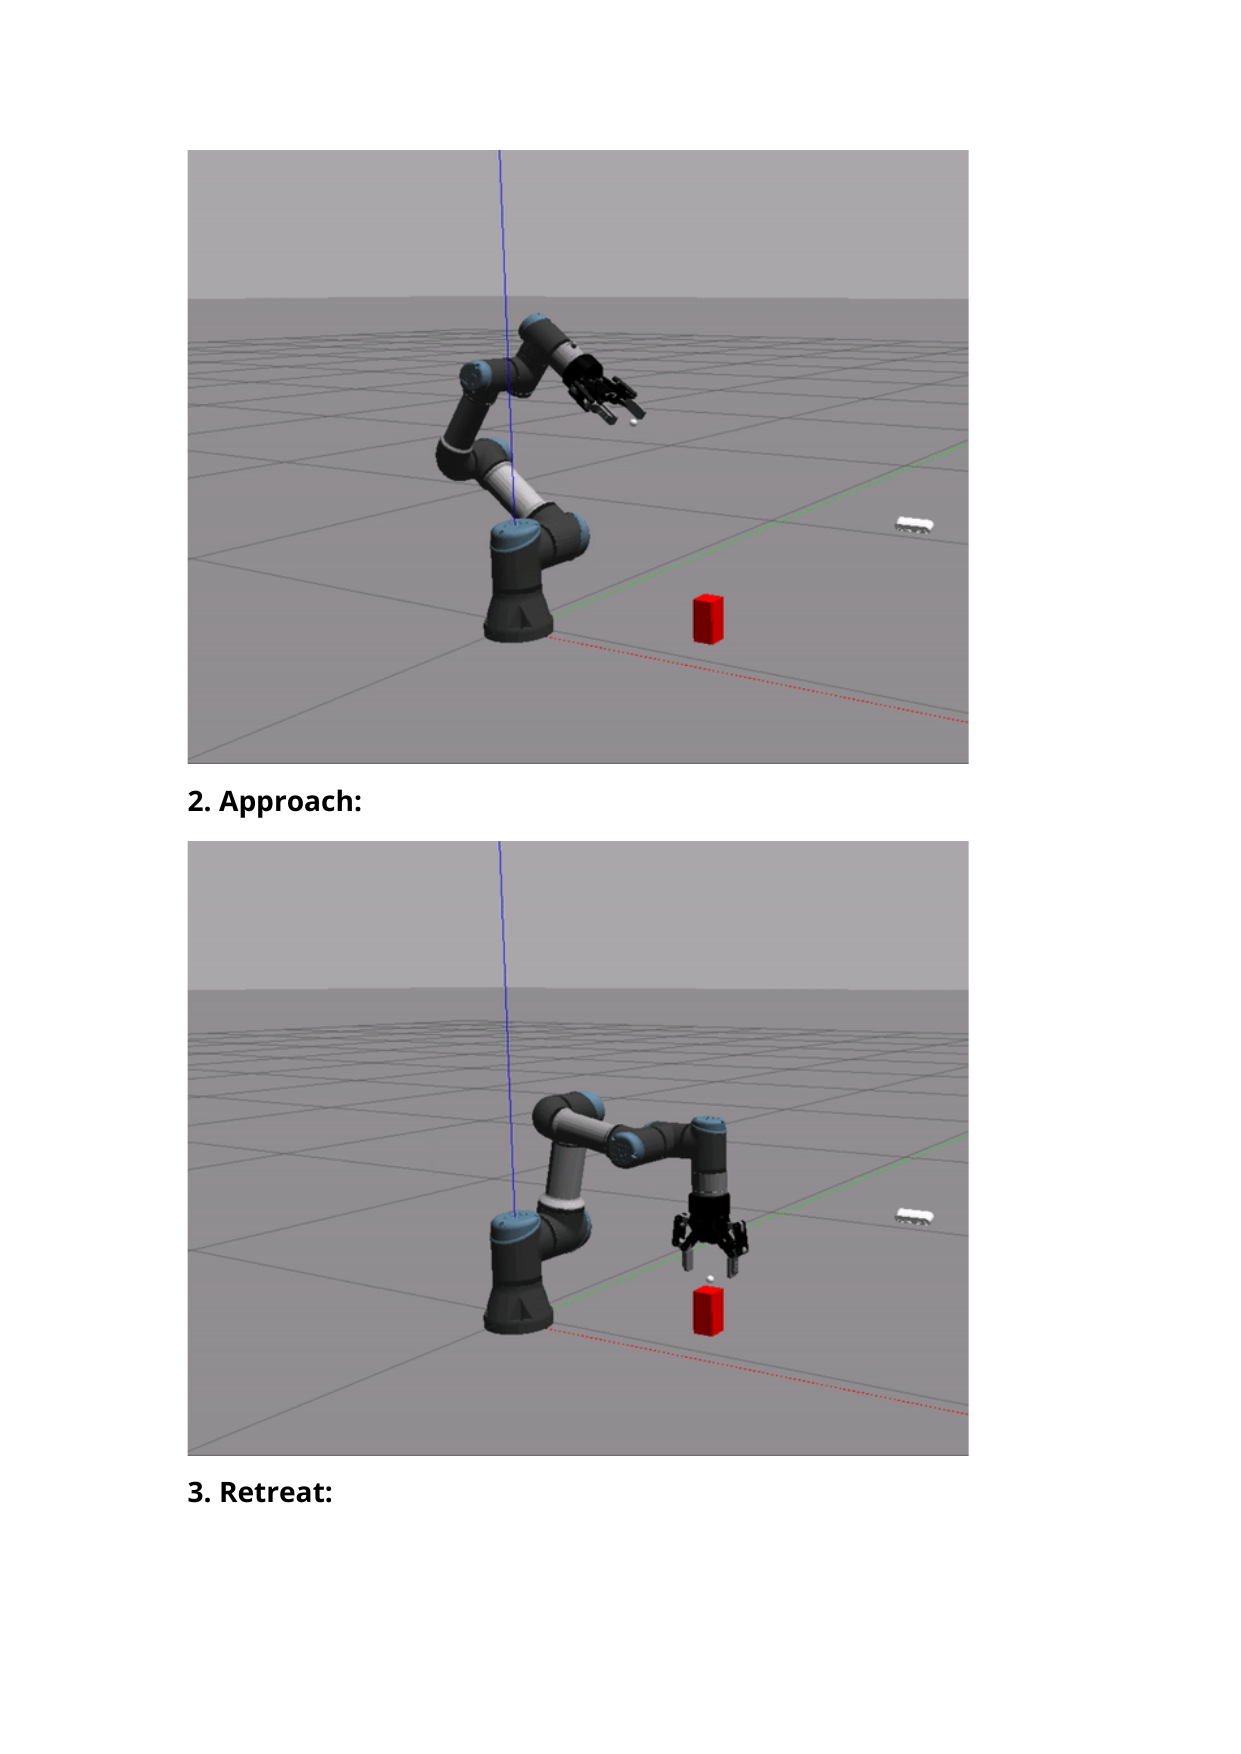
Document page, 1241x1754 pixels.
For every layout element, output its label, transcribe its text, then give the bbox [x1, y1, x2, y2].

subtitle 3. Retreat: [187, 1472, 1053, 1511]
subtitle 2. Approach: [187, 781, 1053, 819]
picture [187, 841, 969, 1456]
picture [187, 150, 969, 764]
